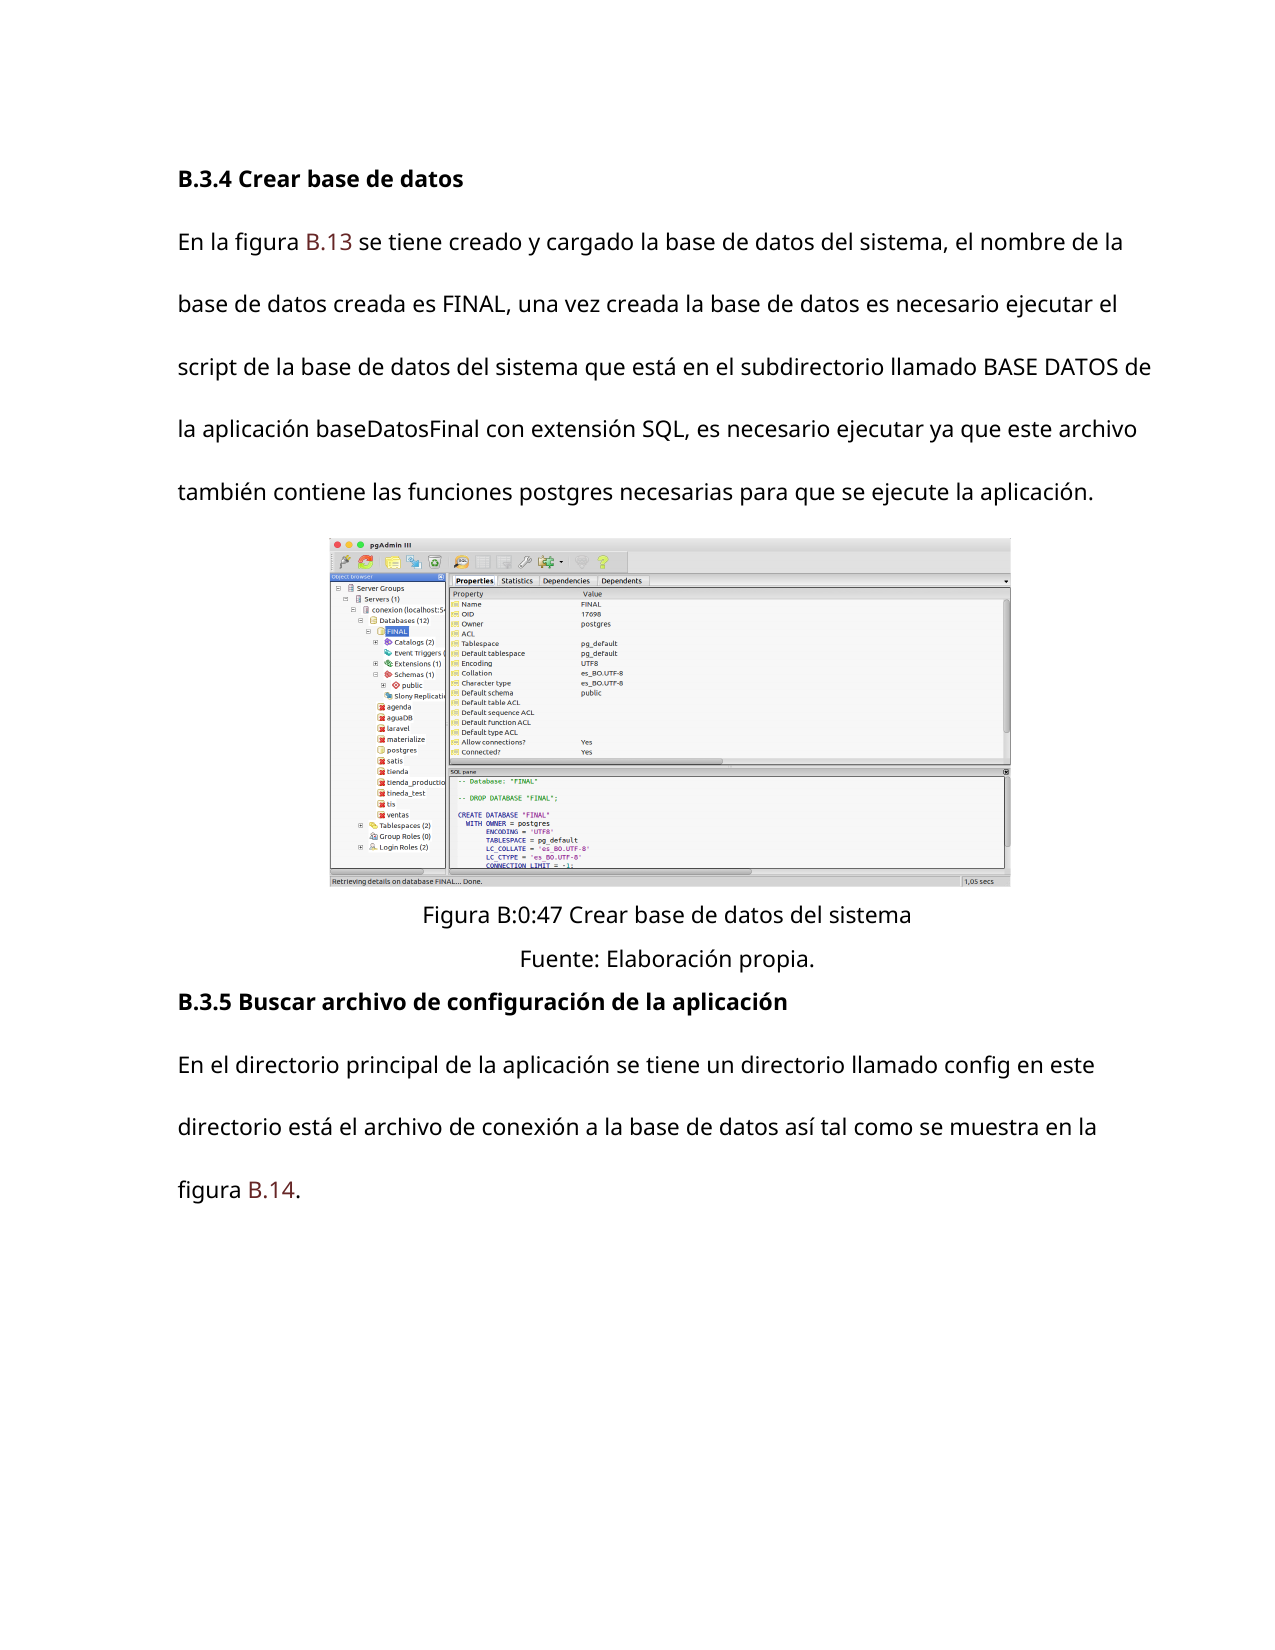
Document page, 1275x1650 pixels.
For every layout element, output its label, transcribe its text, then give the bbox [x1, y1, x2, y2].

subtitle B.3.4 Crear base de datos [177, 163, 1157, 194]
text En el directorio principal de la aplicación se tiene un directorio llamado config en este directorio está el archivo de conexión a la base de datos así tal como se muestra en la figura B.14. [177, 1049, 1157, 1205]
subtitle B.3.5 Buscar archivo de configuración de la aplicación [177, 986, 1157, 1017]
text Fuente: Elaboración propia. [177, 942, 1157, 974]
text En la figura B.13 se tiene creado y cargado la base de datos del sistema, el nombre de la base de datos creada es FINAL, una vez creada la base de datos es necesario ejecutar el script de la base de datos del sistema que está en el subdirectorio llamado BASE DATOS de la aplicación baseDatosFinal con extensión SQL, es necesario ejecutar ya que este archivo también contiene las funciones postgres necesarias para que se ejecute la aplicación. [177, 226, 1157, 507]
